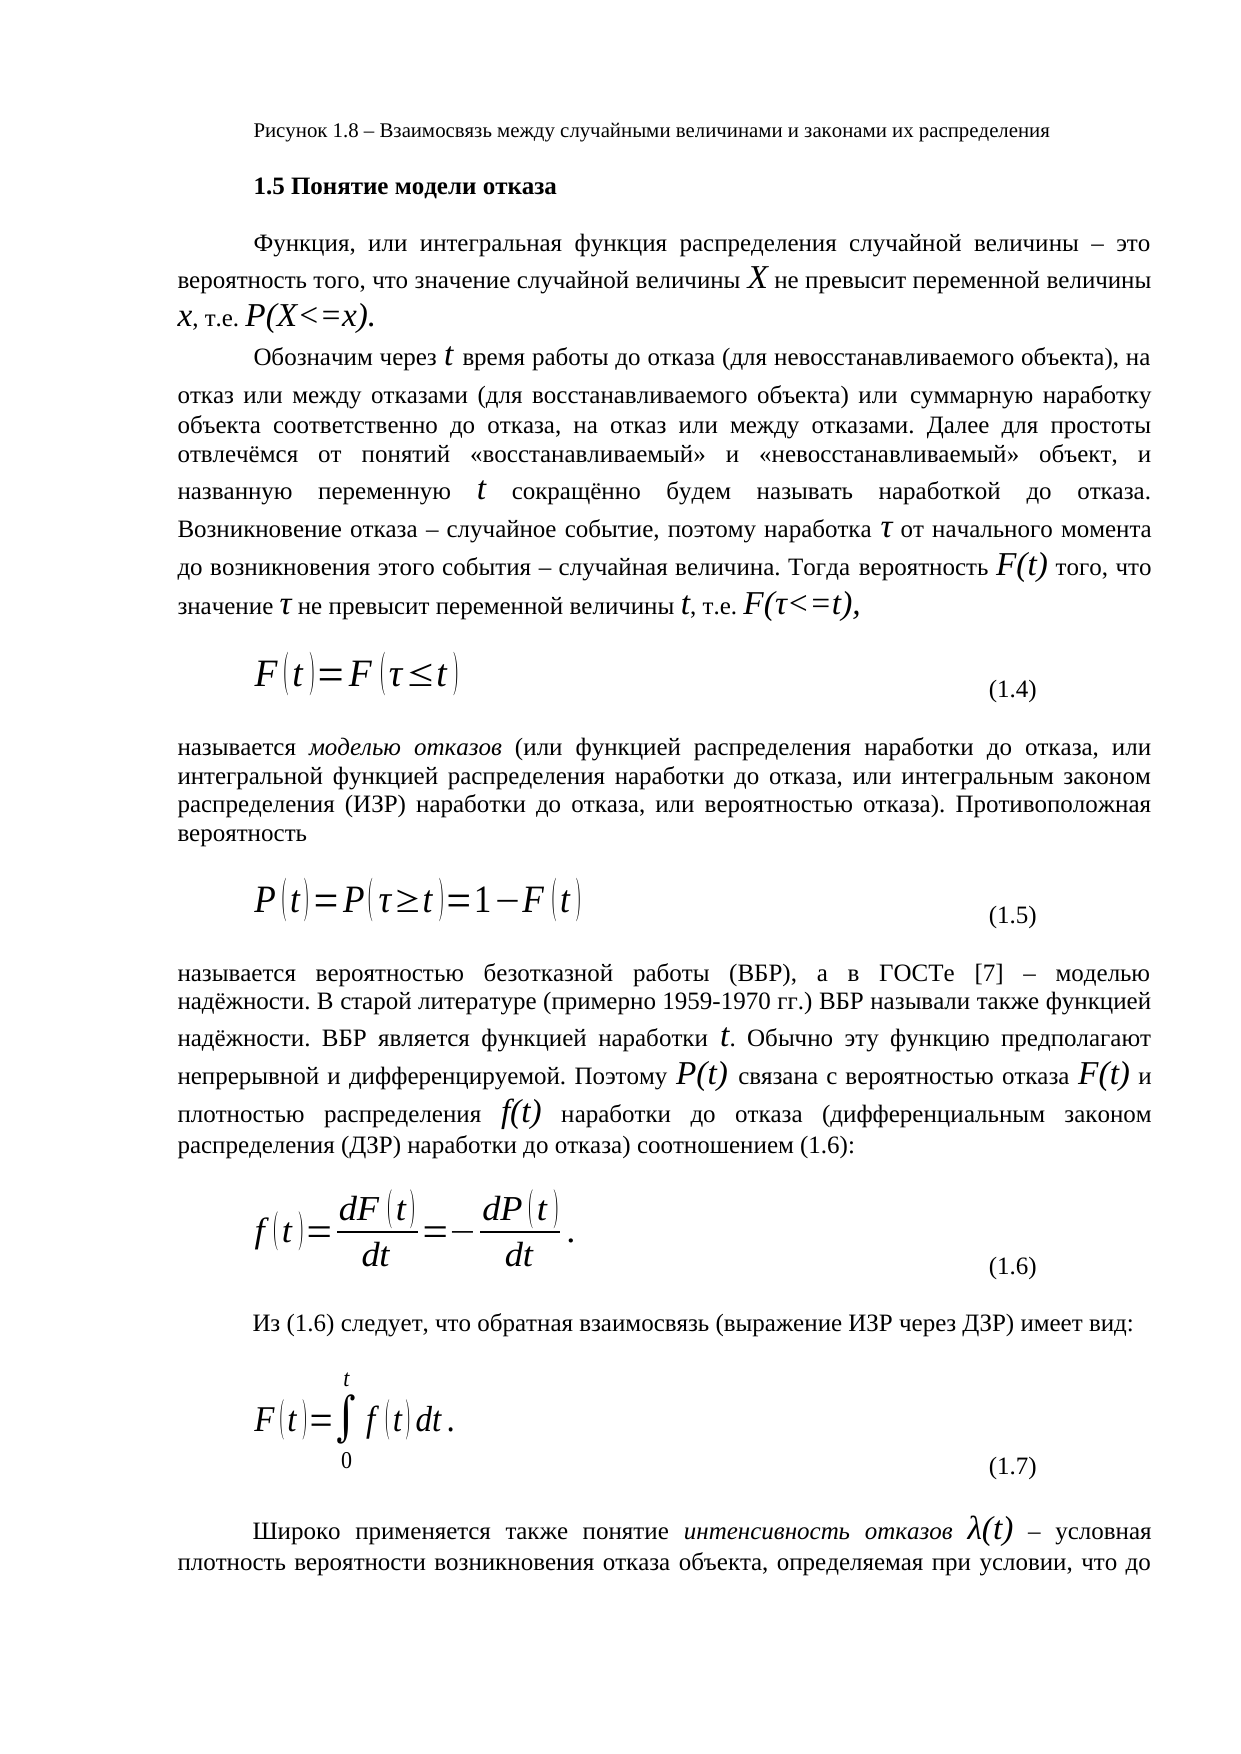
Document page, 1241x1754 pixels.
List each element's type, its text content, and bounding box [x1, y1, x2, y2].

text (1.6) [177, 1188, 1152, 1280]
text 1.5 Понятие модели отказа [177, 171, 1152, 200]
text называется вероятностью безотказной работы (ВБР), а в ГОСТе [7] – моделью надёжности. В старой литературе (примерно 1959-1970 гг.) ВБР называли также функцией надёжности. ВБР является функцией наработки t. Обычно эту функцию предполагают непрерывной и дифференцируемой. Поэтому Р(t) связана с вероятностью отказа F(t) и плотностью распределения f(t) наработки до отказа (дифференциальным законом распределения (ДЗР) наработки до отказа) соотношением (1.6): [177, 958, 1152, 1159]
text называется моделью отказов (или функцией распределения наработки до отказа, или интегральной функцией распределения наработки до отказа, или интегральным законом распределения (ИЗР) наработки до отказа, или вероятностью отказа). Противоположная вероятность [177, 732, 1152, 847]
text Из (1.6) следует, что обратная взаимосвязь (выражение ИЗР через ДЗР) имеет вид: [177, 1308, 1152, 1337]
text (1.4) [177, 650, 1146, 703]
text Функция, или интегральная функция распределения случайной величины – это вероятность того, что значение случайной величины Х не превысит переменной величины х, т.е. Р(Х<=х). [177, 228, 1152, 334]
text Рисунок 1.8 – Взаимосвязь между случайными величинами и законами их распределения [177, 118, 1152, 142]
text Обозначим через t время работы до отказа (для невосстанавливаемого объекта), на отказ или между отказами (для восстанавливаемого объекта) или суммарную наработку объекта соответственно до отказа, на отказ или между отказами. Далее для простоты отвлечёмся от понятий «восстанавливаемый» и «невосстанавливаемый» объект, и названную переменную t сокращённо будем называть наработкой до отказа. Возникновение отказа – случайное событие, поэтому наработка τ от начального момента до возникновения этого события – случайная величина. Тогда вероятность F(t) того, что значение τ не превысит переменной величины t, т.е. F(τ<=t), [177, 334, 1152, 621]
text (1.7) [177, 1366, 1152, 1479]
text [177, 1508, 1152, 1575]
text (1.5) [177, 876, 1152, 929]
